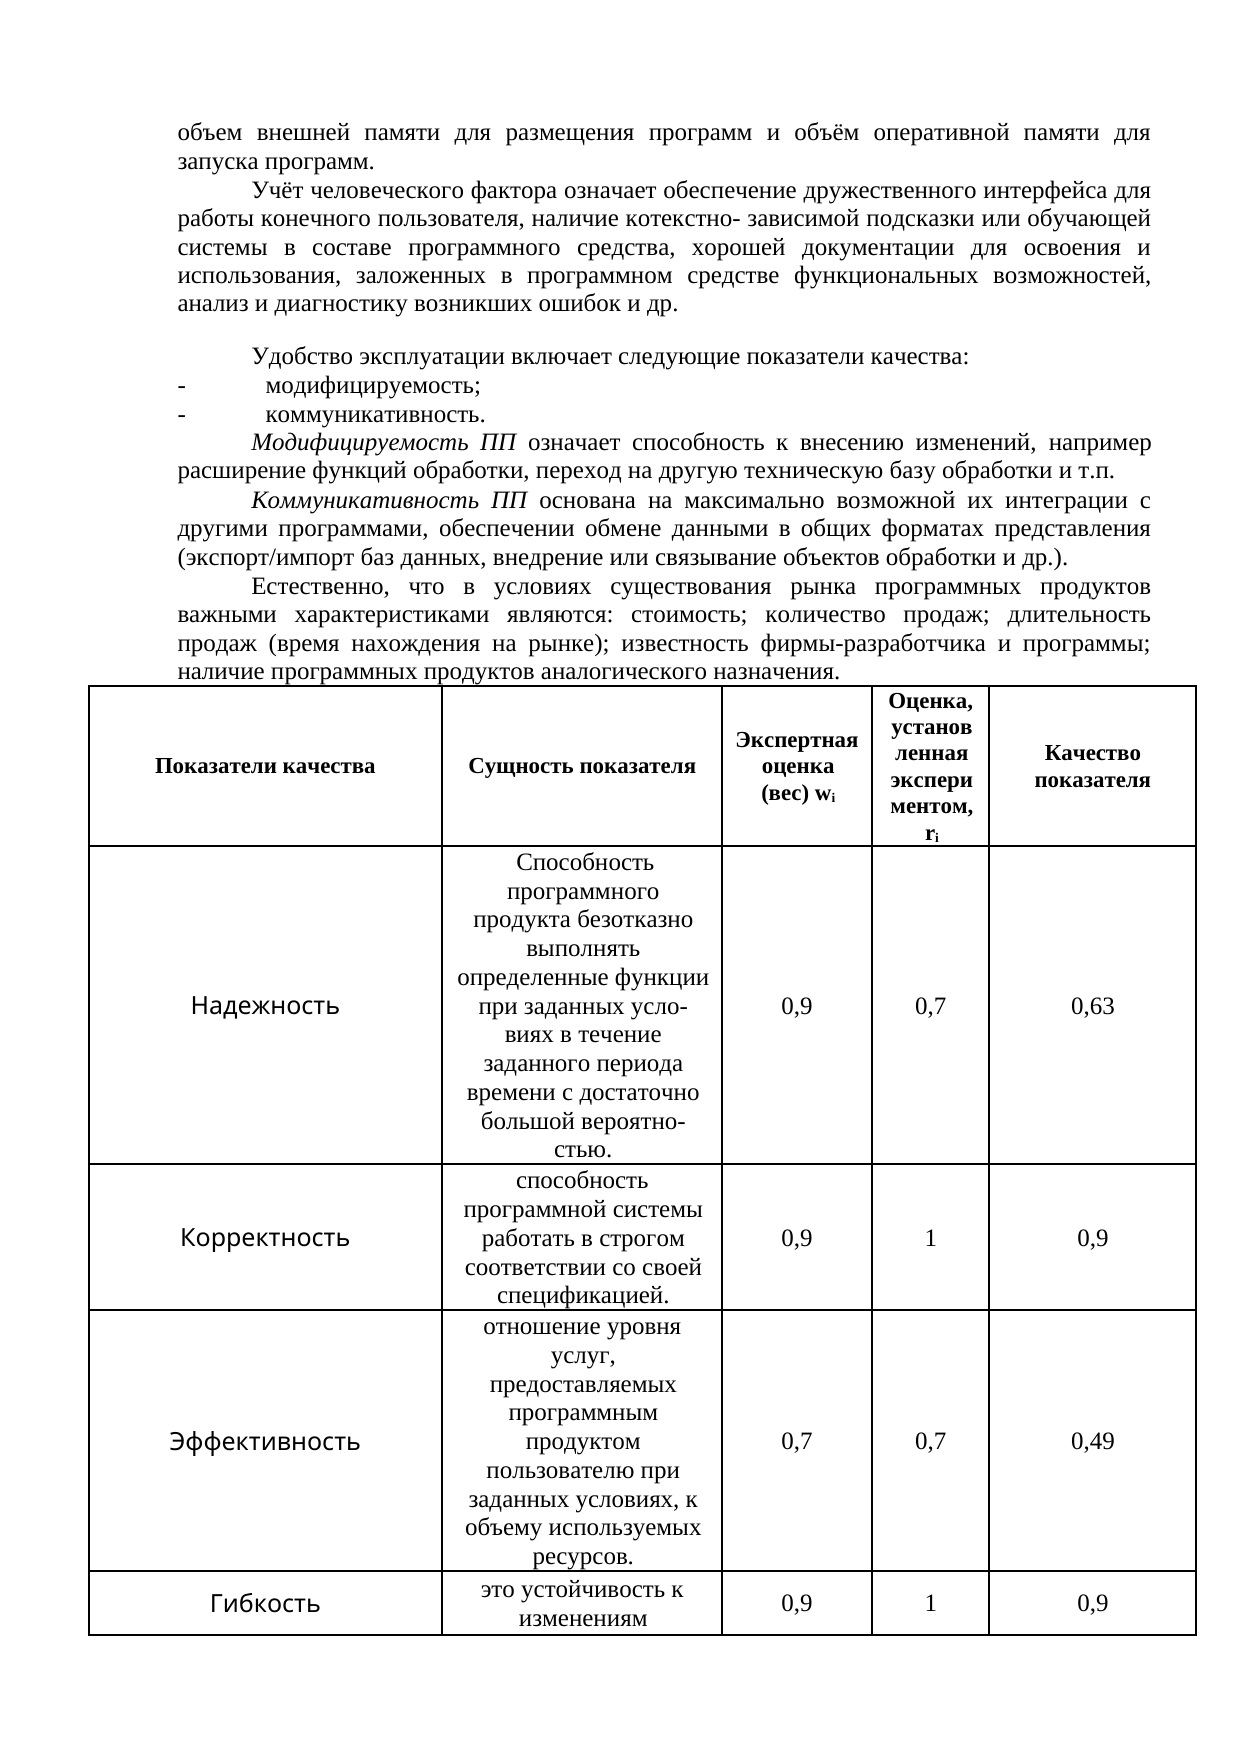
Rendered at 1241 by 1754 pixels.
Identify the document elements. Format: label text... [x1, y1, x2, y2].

table_cell отношение уровня услуг, предоставляемых программным продуктом пользователю при заданных условиях, к объему используемых ресурсов. [443, 1311, 721, 1570]
table_cell 0,7 [873, 847, 988, 1163]
text Коммуникативность ПП основана на максимально возможной их интеграции с другими программами, обеспечении обмене данными в общих форматах представления (экспорт/импорт баз данных, внедрение или связывание объектов обработки и др.). [177, 486, 1152, 570]
text Удобство эксплуатации включает следующие показатели качества: [177, 341, 1152, 370]
table_cell Cпособность программного продукта безотказно выполнять определенные функции при заданных усло-виях в течение заданного периода времени с достаточно большой вероятно-стью. [443, 847, 721, 1163]
table_header Оценка, установленная экспериментом, ri [873, 687, 988, 845]
table_cell 0,63 [990, 847, 1195, 1163]
table_header Показатели качества [90, 687, 441, 845]
table_cell способность программной системы работать в строгом соответствии со своей спецификацией. [443, 1165, 721, 1309]
table_cell 0,7 [873, 1311, 988, 1570]
text Учёт человеческого фактора означает обеспечение дружественного интерфейса для работы конечного пользователя, наличие котекстно- зависимой подсказки или обучающей системы в составе программного средства, хорошей документации для освоения и использования, заложенных в программном средстве функциональных возможностей, анализ и диагностику возникших ошибок и др. [177, 176, 1152, 317]
table_cell 0,9 [990, 1165, 1195, 1309]
table_header Качество показателя [990, 687, 1195, 845]
table_cell 0,9 [723, 1165, 871, 1309]
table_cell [443, 1572, 721, 1634]
table_header Сущность показателя [443, 687, 721, 845]
table_cell Гибкость [90, 1572, 441, 1634]
text Естественно, что в условиях существования рынка программных продуктов важными характеристиками являются: стоимость; количество продаж; длительность продаж (время нахождения на рынке); известность фирмы-разработчика и программы; наличие программных продуктов аналогического назначения. [177, 572, 1152, 685]
table_header Экспертная оценка (вес) wi [723, 687, 871, 845]
table_cell 0,9 [723, 847, 871, 1163]
table_cell 1 [873, 1165, 988, 1309]
table_cell 0,49 [990, 1311, 1195, 1570]
table_cell Надежность [90, 847, 441, 1163]
list модифицируемость; [177, 370, 1152, 399]
table_cell Корректность [90, 1165, 441, 1309]
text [177, 118, 1152, 174]
table_cell 1 [873, 1572, 988, 1634]
table_cell 0,7 [723, 1311, 871, 1570]
table_cell 0,9 [723, 1572, 871, 1634]
table_cell 0,9 [990, 1572, 1195, 1634]
table_cell Эффективность [90, 1311, 441, 1570]
text Модифицируемость ПП означает способность к внесению изменений, например расширение функций обработки, переход на другую техническую базу обработки и т.п. [177, 429, 1152, 484]
list коммуникативность. [177, 399, 1152, 427]
